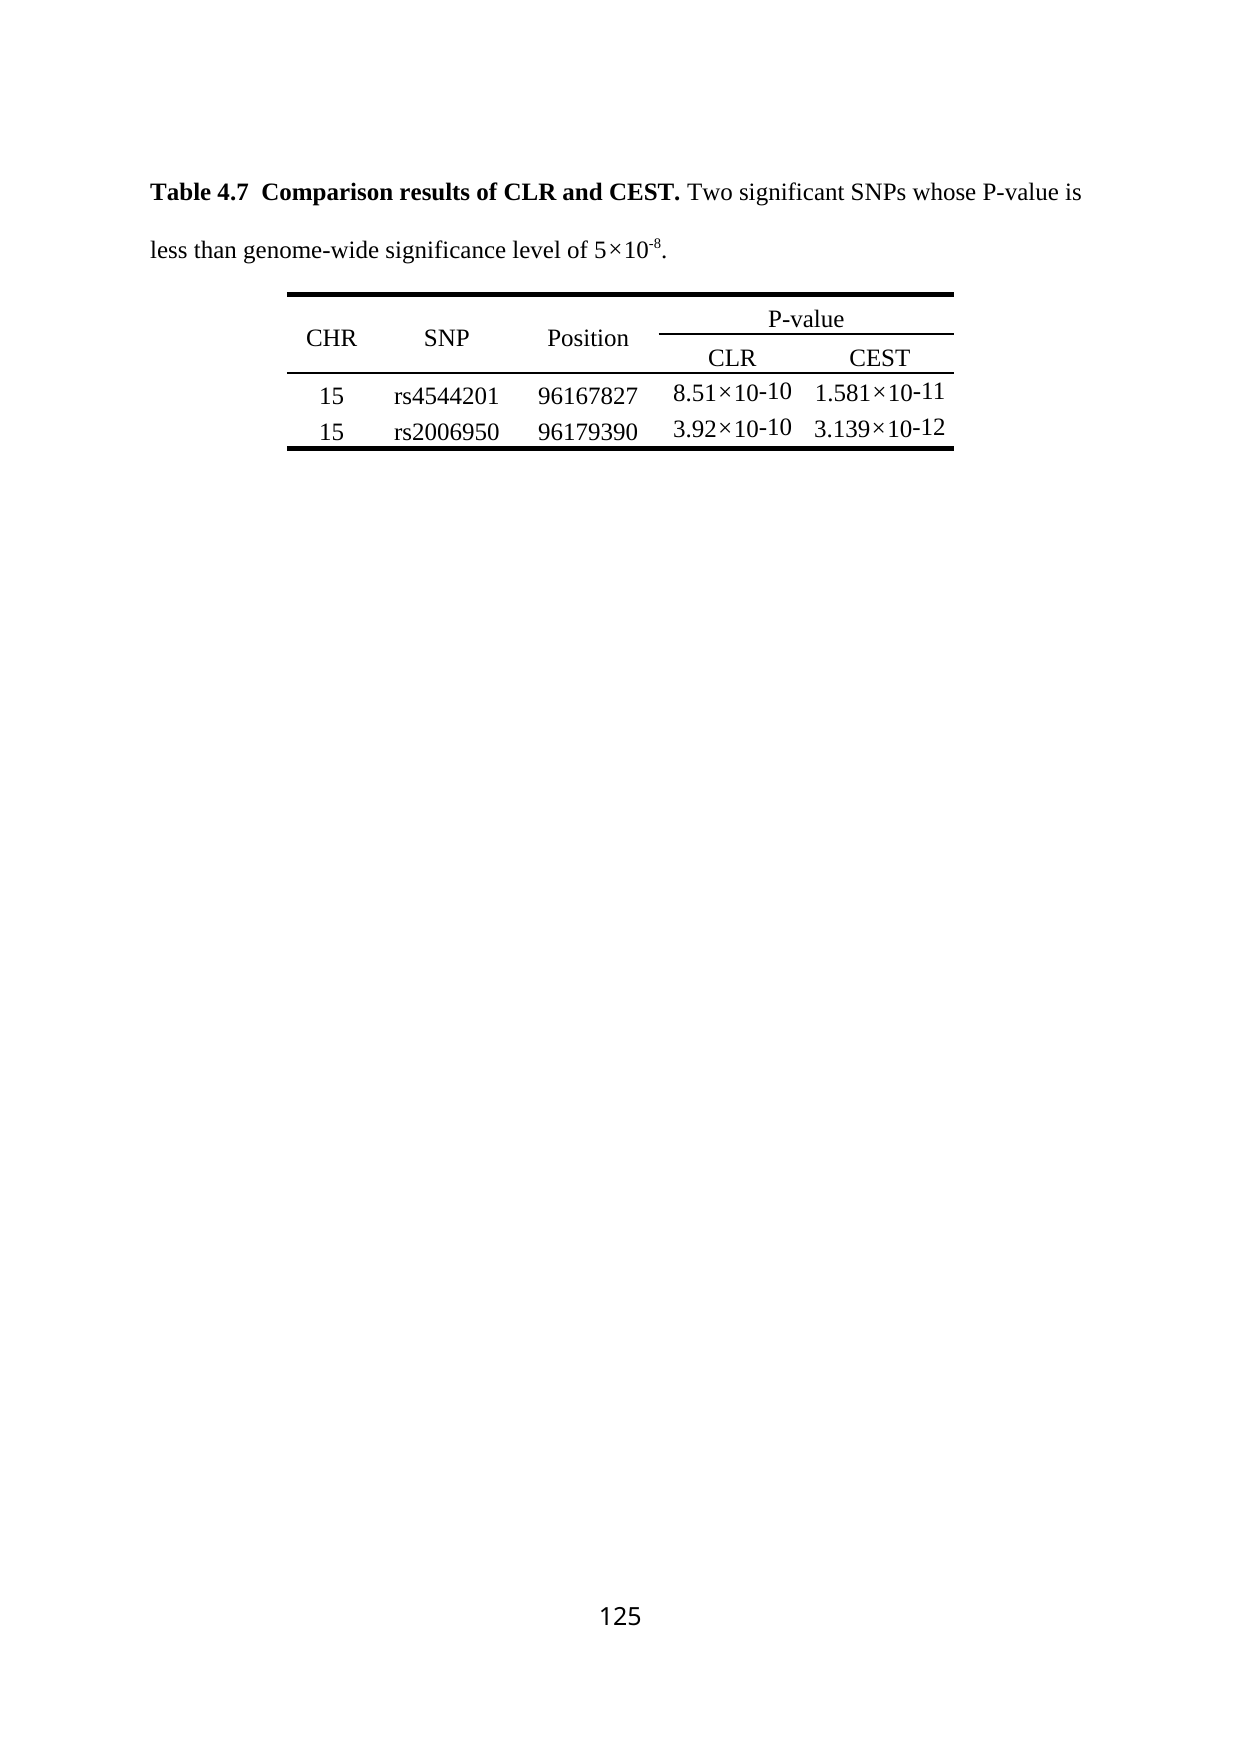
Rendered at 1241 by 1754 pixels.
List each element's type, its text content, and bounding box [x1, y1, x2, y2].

table_cell 96179390 [517, 410, 658, 446]
table_cell 15 [287, 410, 376, 446]
text Table 4.7 Comparison results of CLR and CEST. Two significant SNPs whose P-value is less than genome-wide significance level of 510-8. [150, 177, 1090, 263]
table_header P-value [659, 297, 953, 333]
table_cell 3.13910-12 [806, 410, 953, 446]
table_cell rs2006950 [376, 410, 517, 446]
table_cell 1.58110-11 [806, 374, 953, 410]
table_header CHR [287, 297, 376, 372]
table_header Position [517, 297, 658, 372]
table_cell 8.5110-10 [659, 374, 806, 410]
table_cell 3.9210-10 [659, 410, 806, 446]
table_header SNP [376, 297, 517, 372]
table_cell rs4544201 [376, 374, 517, 410]
table_cell CLR [659, 335, 806, 372]
table_cell 15 [287, 374, 376, 410]
table_cell CEST [806, 335, 953, 372]
table_cell 96167827 [517, 374, 658, 410]
